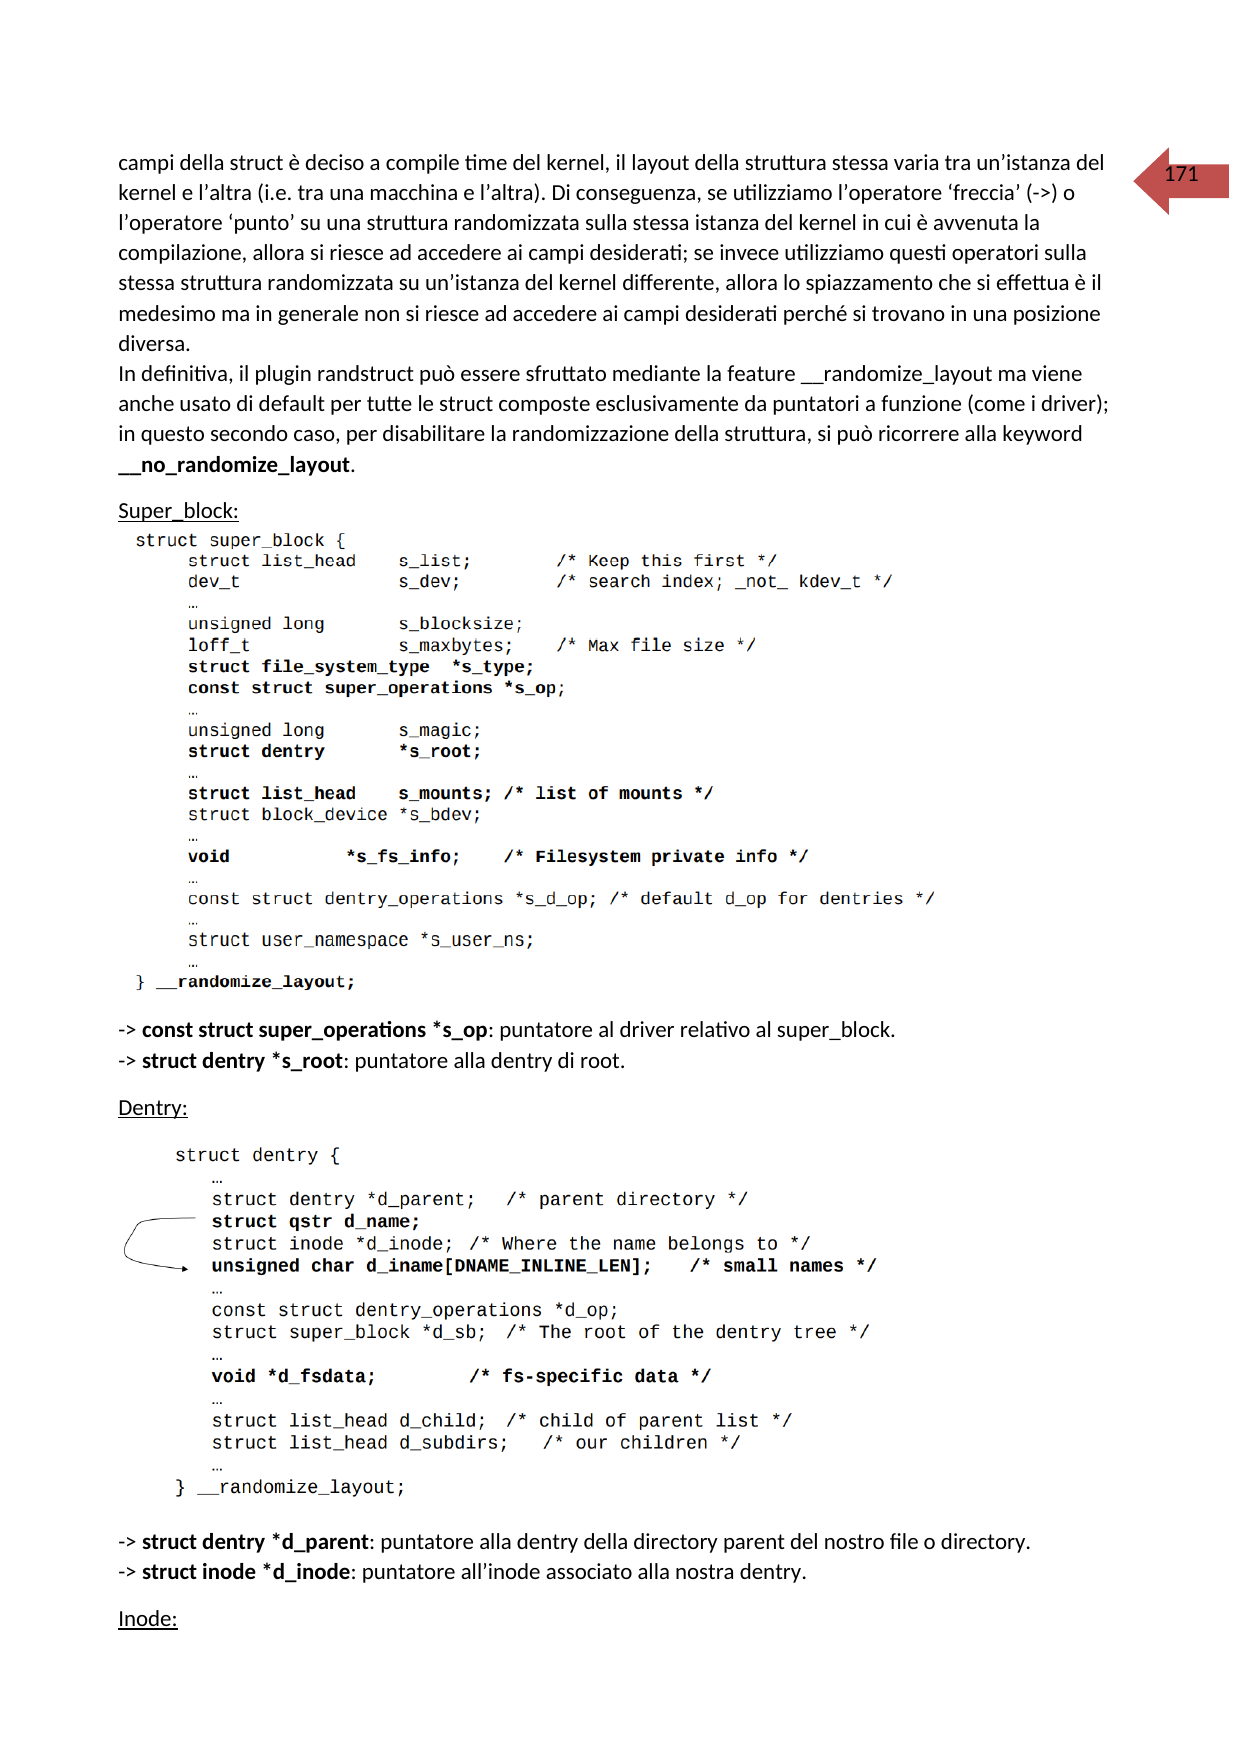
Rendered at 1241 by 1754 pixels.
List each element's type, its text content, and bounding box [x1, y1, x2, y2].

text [118, 148, 1122, 478]
text -> const struct super_operations *s_op: puntatore al driver relativo al super_block. -> struct dentry *s_root: puntatore alla dentry di root. [118, 1016, 1122, 1074]
picture [118, 1139, 887, 1509]
text -> struct dentry *d_parent: puntatore alla dentry della directory parent del nostro file o directory. -> struct inode *d_inode: puntatore all’inode associato alla nostra dentry. [118, 1527, 1122, 1585]
text Inode: [118, 1604, 1122, 1632]
text Dentry: [118, 1093, 1122, 1121]
picture [118, 526, 948, 997]
